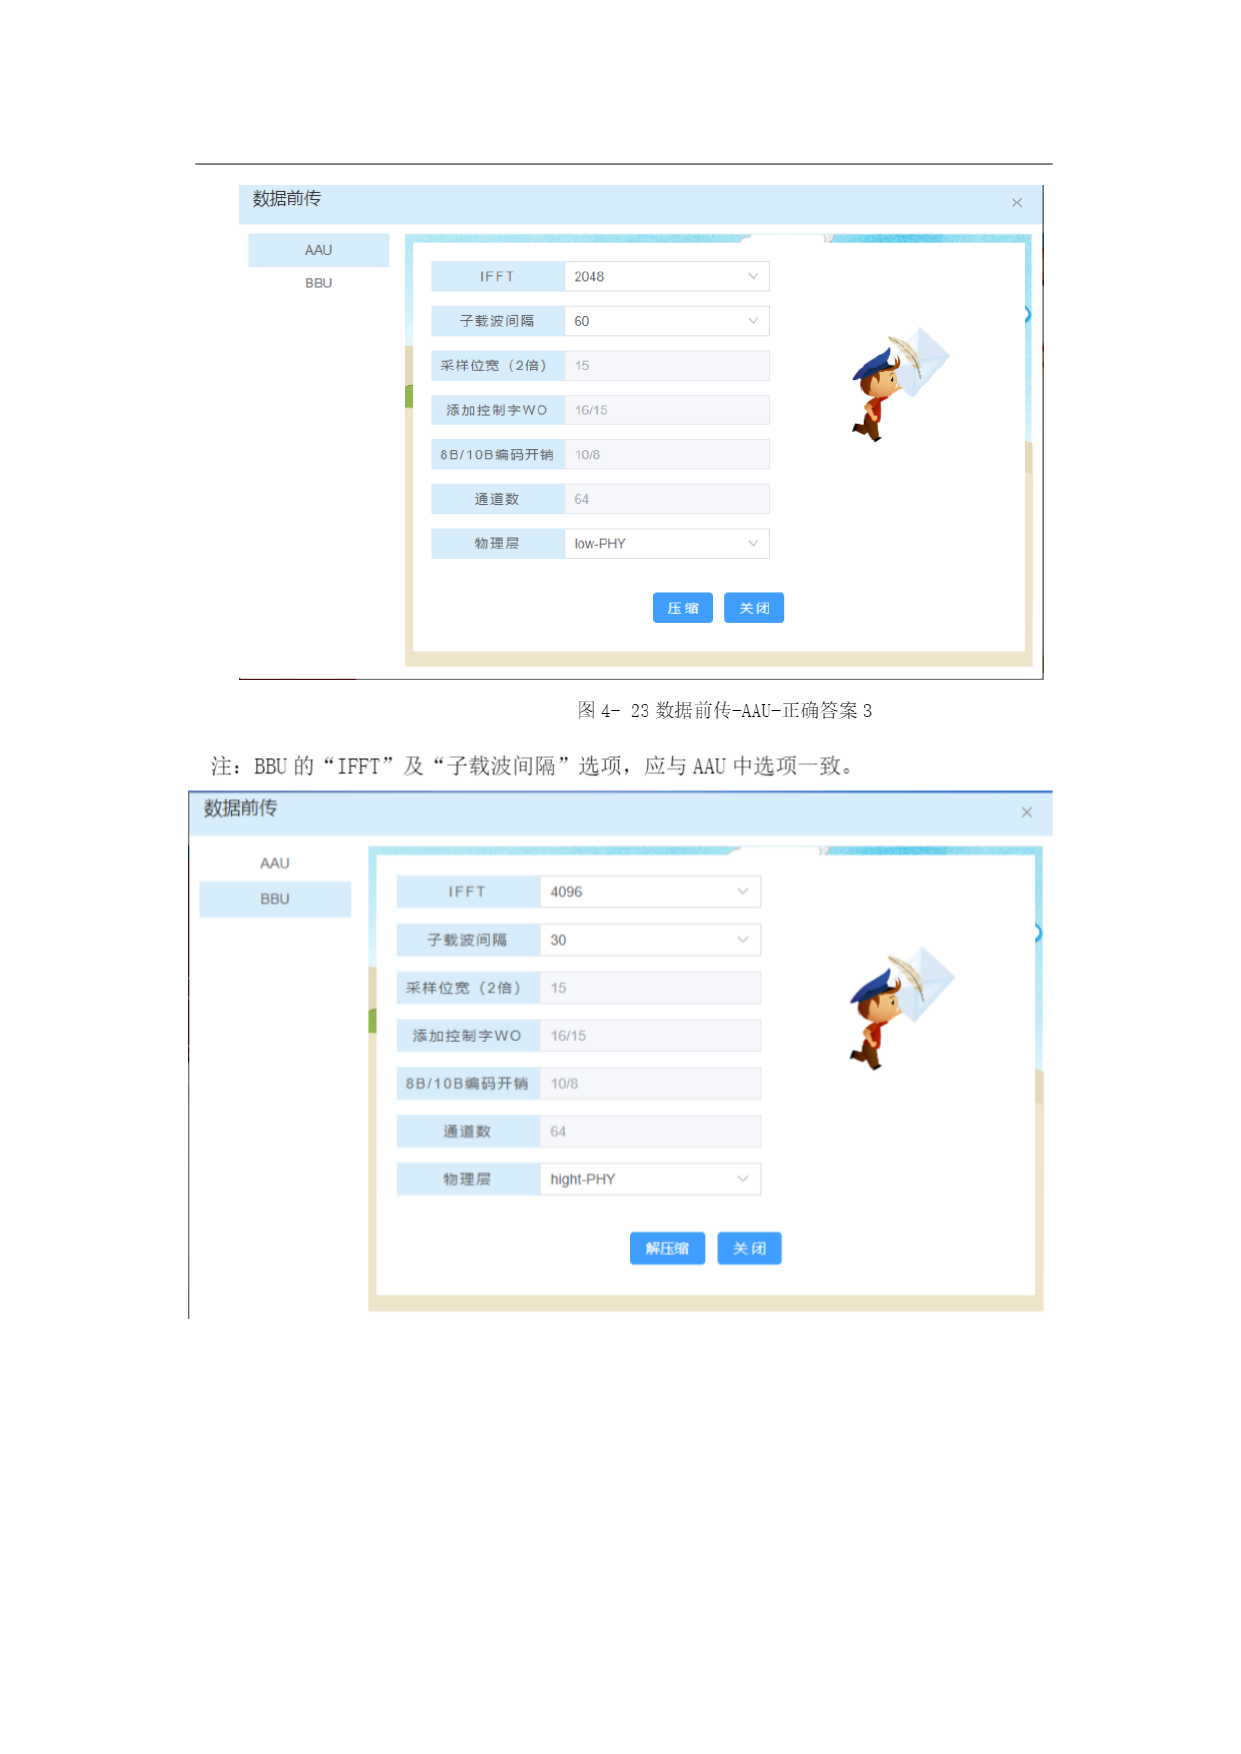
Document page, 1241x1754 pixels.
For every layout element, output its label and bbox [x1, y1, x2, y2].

picture [187, 747, 1053, 1319]
picture [187, 162, 1053, 728]
